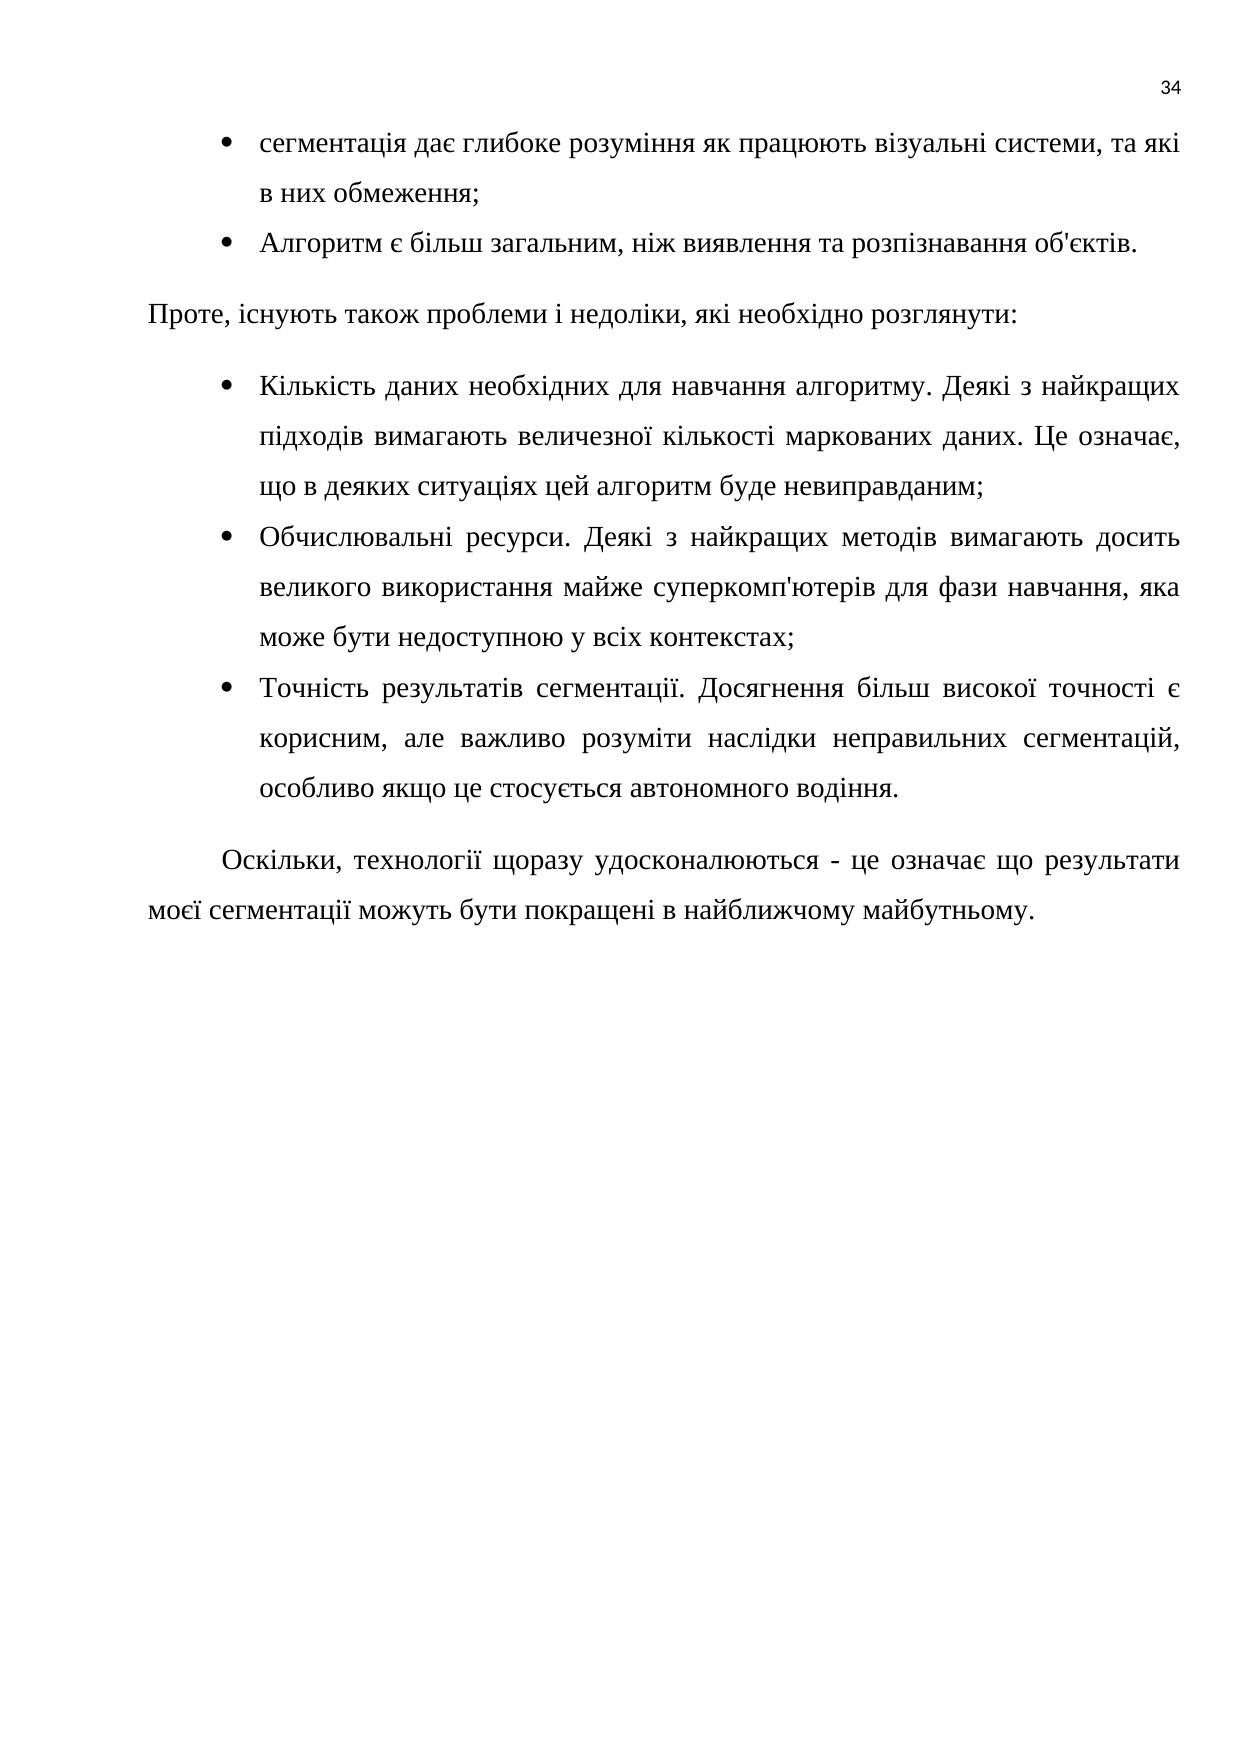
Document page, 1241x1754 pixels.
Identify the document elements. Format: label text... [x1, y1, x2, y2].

text Оскільки, технології щоразу удосконалюються - це означає що результати моєї сегментації можуть бути покращені в найближчому майбутньому. [148, 842, 1181, 926]
list Обчислювальні ресурси. Деякі з найкращих методів вимагають досить великого використання майже суперкомп'ютерів для фази навчання, яка може бути недоступною у всіх контекстах; [222, 519, 1181, 653]
list Точність результатів сегментації. Досягнення більш високої точності є корисним, але важливо розуміти наслідки неправильних сегментацій, особливо якщо це стосується автономного водіння. [222, 670, 1181, 804]
list сегментація дає глибоке розуміння як працюють візуальні системи, та які в них обмеження; [222, 125, 1181, 209]
list Алгоритм є більш загальним, ніж виявлення та розпізнавання об'єктів. [222, 225, 1181, 259]
text Проте, існують також проблеми і недоліки, які необхідно розглянути: [148, 297, 1181, 330]
list Кількість даних необхідних для навчання алгоритму. Деякі з найкращих підходів вимагають величезної кількості маркованих даних. Це означає, що в деяких ситуаціях цей алгоритм буде невиправданим; [222, 368, 1181, 502]
